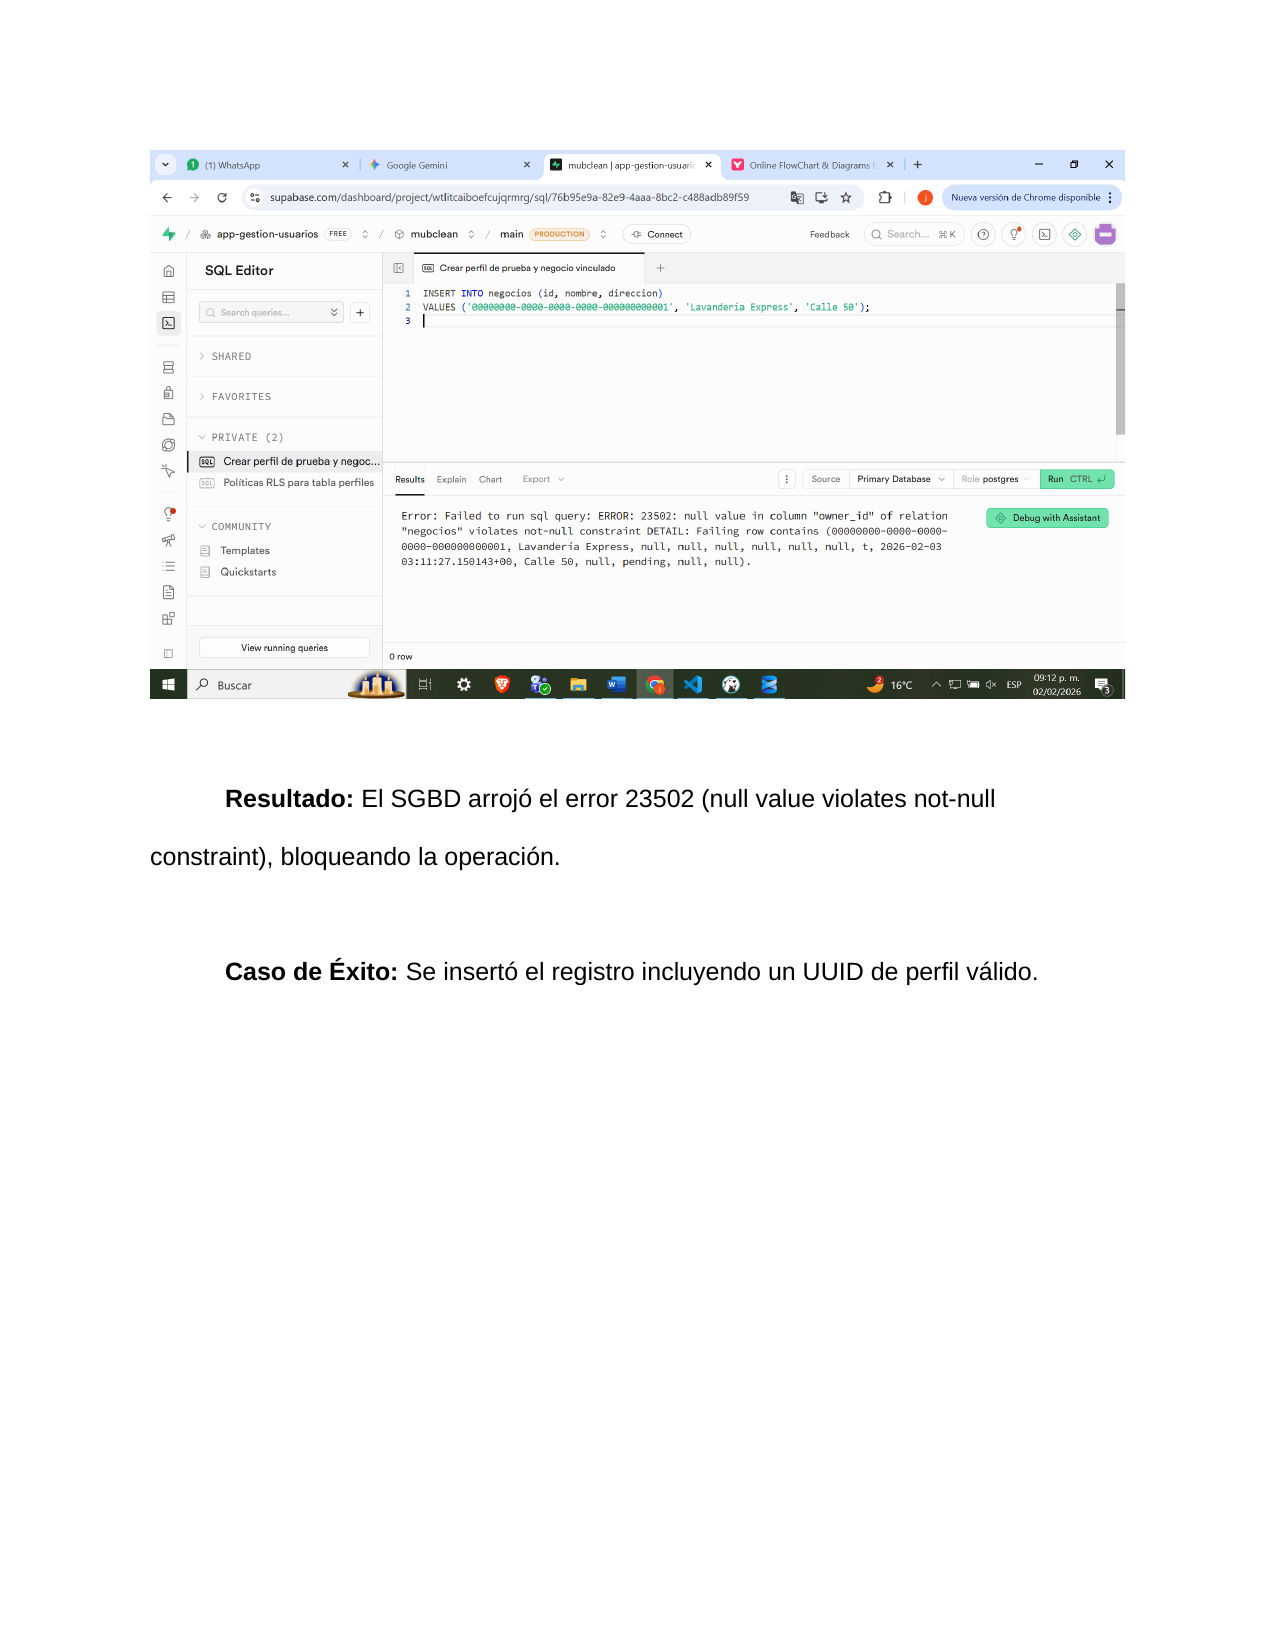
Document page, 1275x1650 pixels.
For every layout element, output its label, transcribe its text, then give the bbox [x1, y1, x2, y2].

text Resultado: El SGBD arrojó el error 23502 (null value violates not-null constraint), bloqueando la operación. [150, 784, 1125, 871]
picture [150, 150, 1125, 699]
text Caso de Éxito: Se insertó el registro incluyendo un UUID de perfil válido. [150, 957, 1125, 986]
